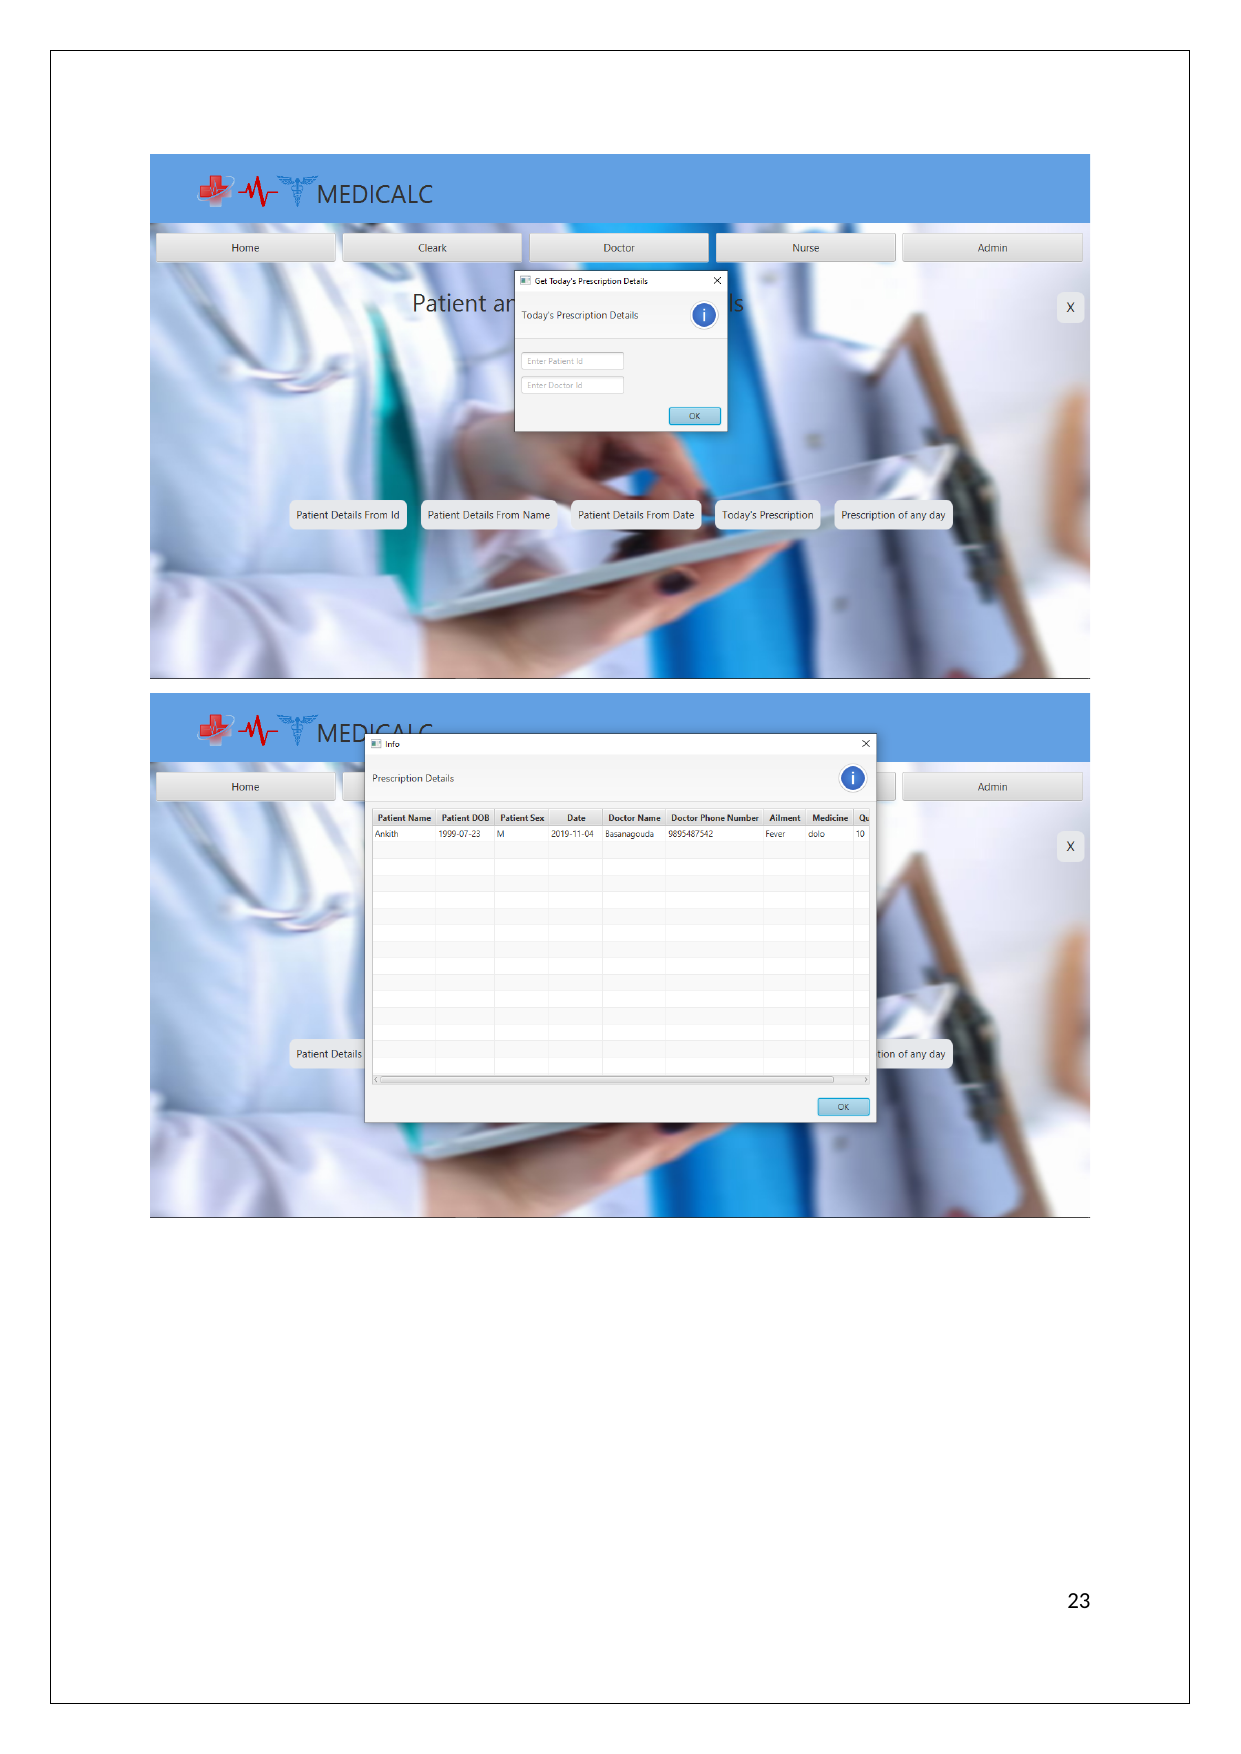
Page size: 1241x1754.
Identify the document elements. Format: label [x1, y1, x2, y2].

picture [150, 688, 1091, 1218]
picture [150, 150, 1091, 679]
